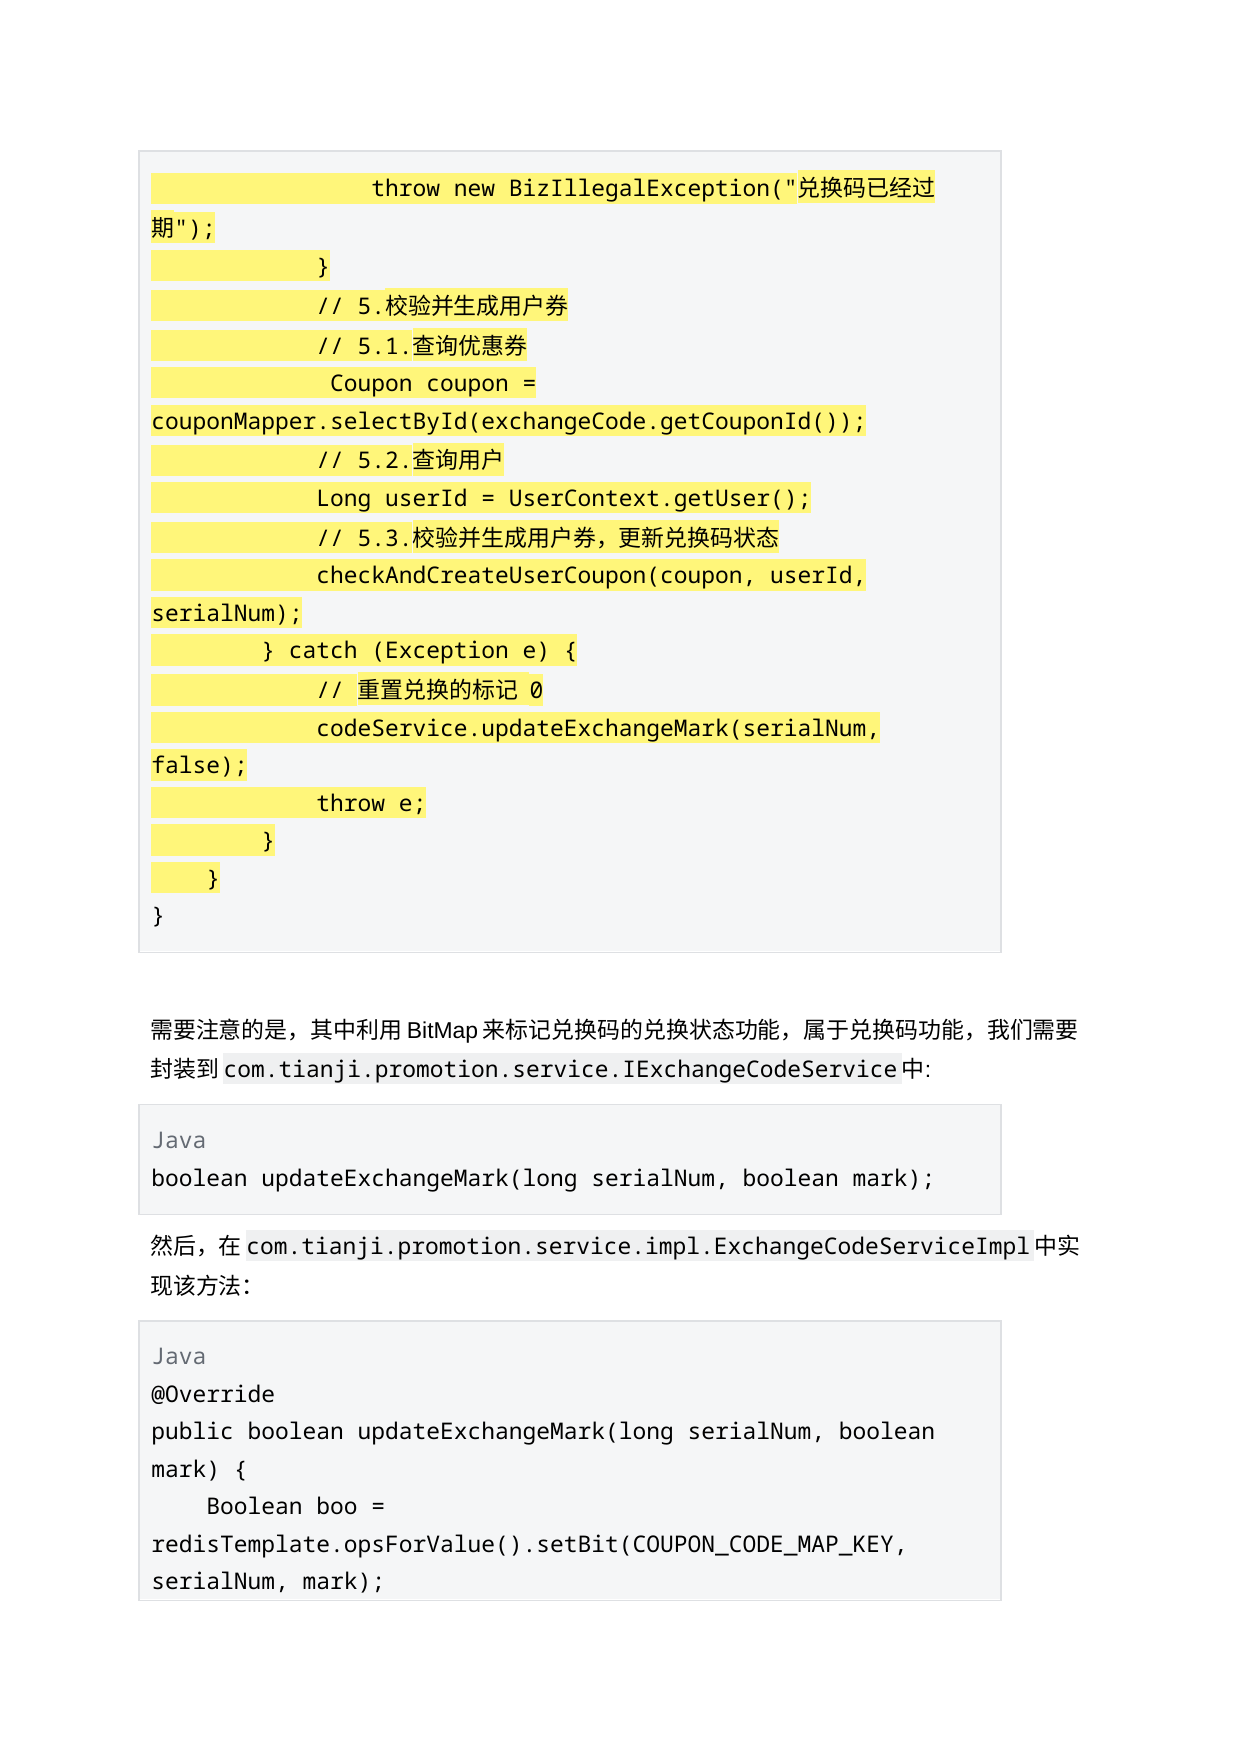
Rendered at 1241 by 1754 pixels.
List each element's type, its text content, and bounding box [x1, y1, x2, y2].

text 然后，在com.tianji.promotion.service.impl.ExchangeCodeServiceImpl中实现该方法： [150, 1228, 1090, 1301]
table_header Java boolean updateExchangeMark(long serialNum, boolean mark); [140, 1105, 1000, 1214]
text 需要注意的是，其中利用BitMap来标记兑换码的兑换状态功能，属于兑换码功能，我们需要封装到com.tianji.promotion.service.IExchangeCodeService中: [150, 1011, 1090, 1084]
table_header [140, 1322, 1000, 1599]
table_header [140, 152, 1000, 951]
